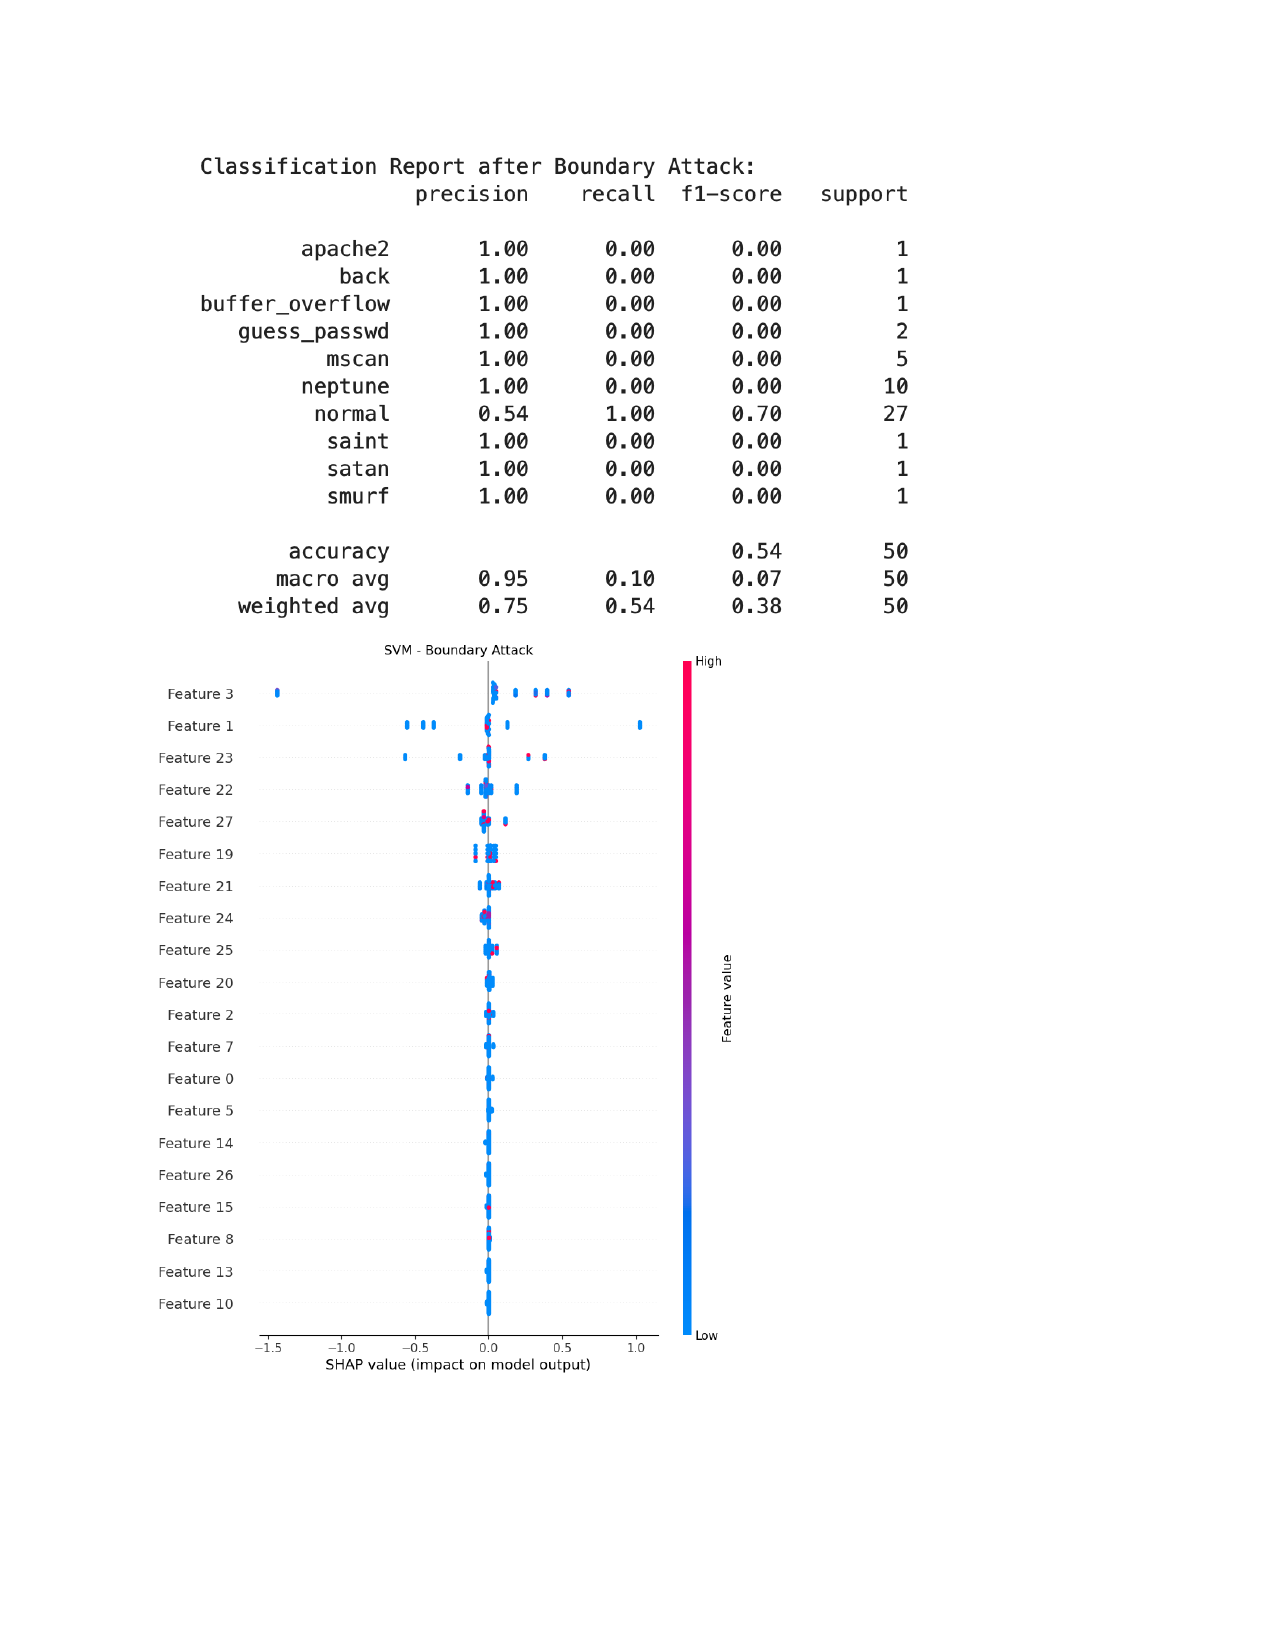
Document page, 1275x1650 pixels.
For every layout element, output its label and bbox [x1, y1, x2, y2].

picture [150, 637, 740, 1380]
picture [150, 150, 997, 634]
